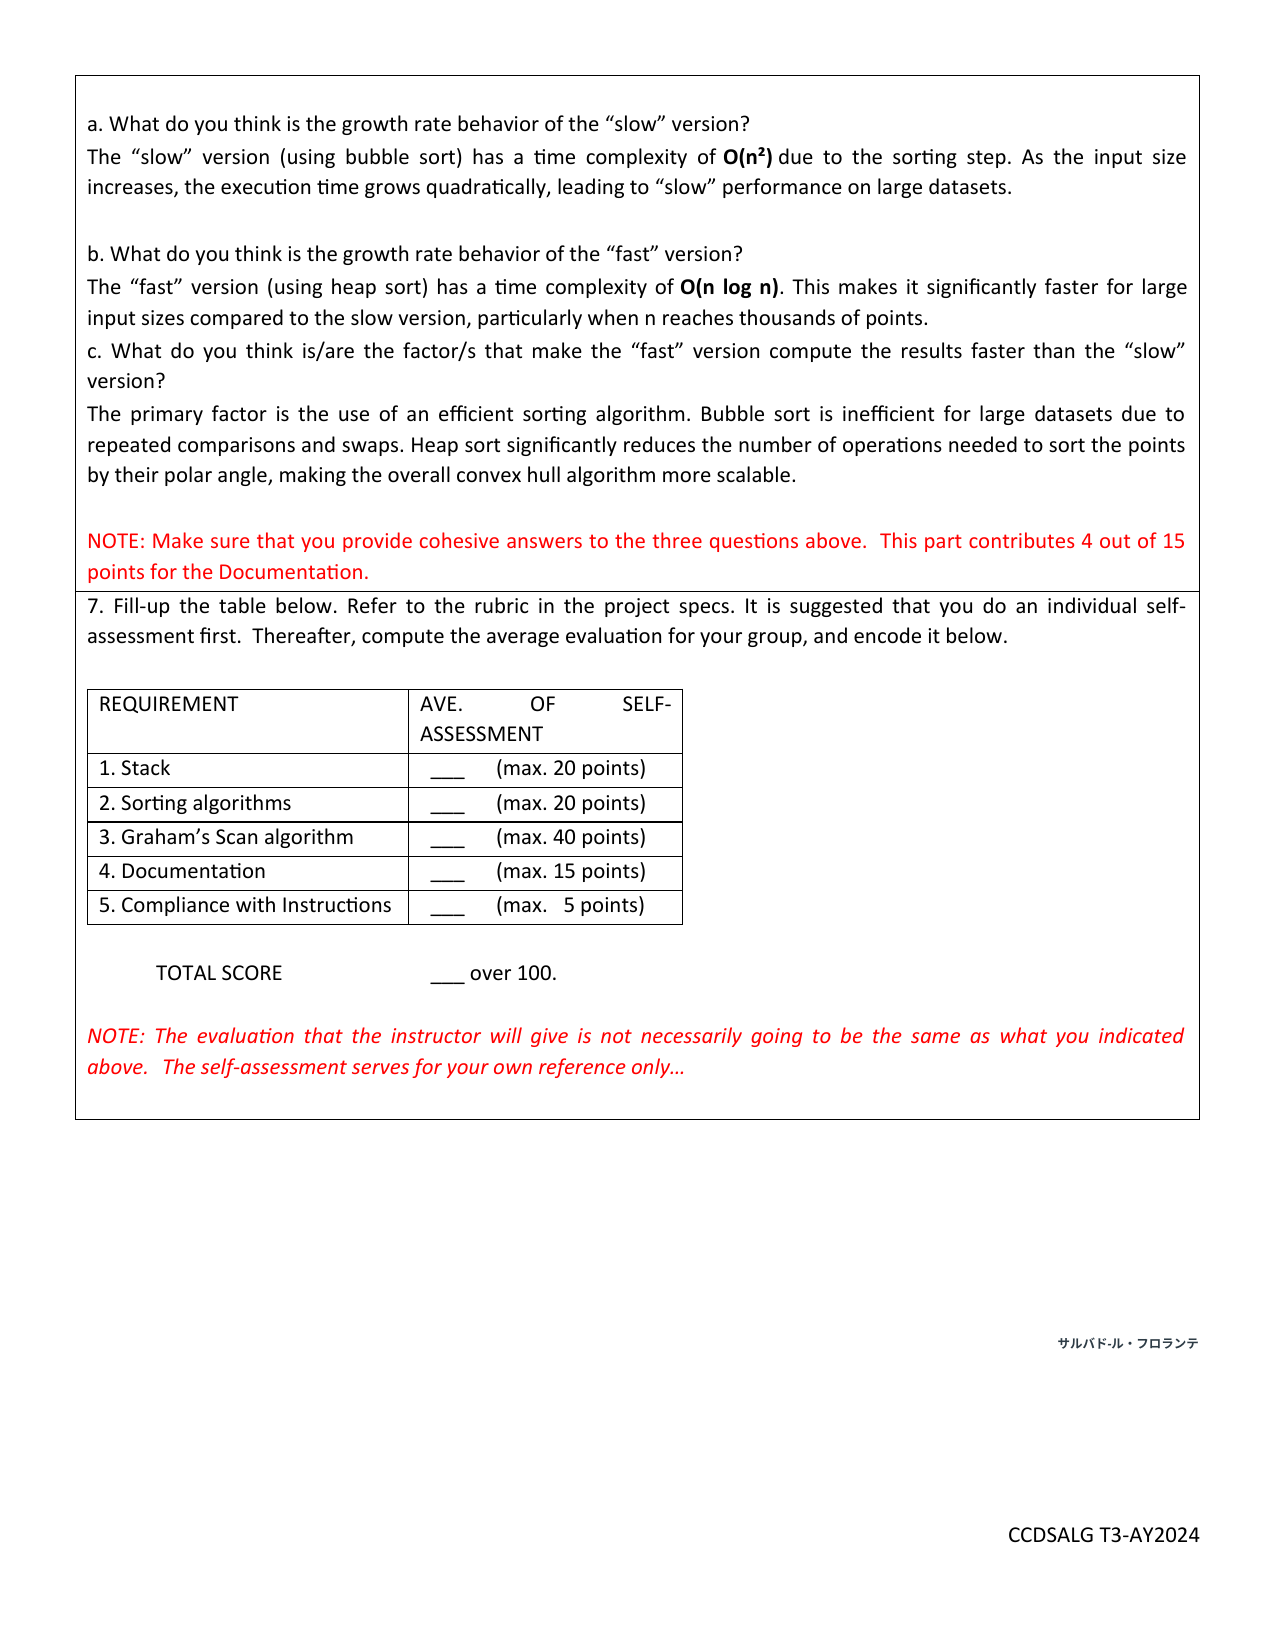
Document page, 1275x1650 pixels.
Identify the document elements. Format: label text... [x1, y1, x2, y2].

table_cell 7. Fill-up the table below. Refer to the rubric in the project specs. It is suggested that you do an individual self-assessment first. Thereafter, compute the average evaluation for your group, and encode it below. NOTE: The evaluation that the instructor will give is not necessarily going to be the same as what you indicated above. The self-assessment serves for your own reference only… [76, 592, 1199, 1119]
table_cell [76, 76, 1199, 591]
text サルバド-ル・フロランテ [75, 1336, 1200, 1353]
